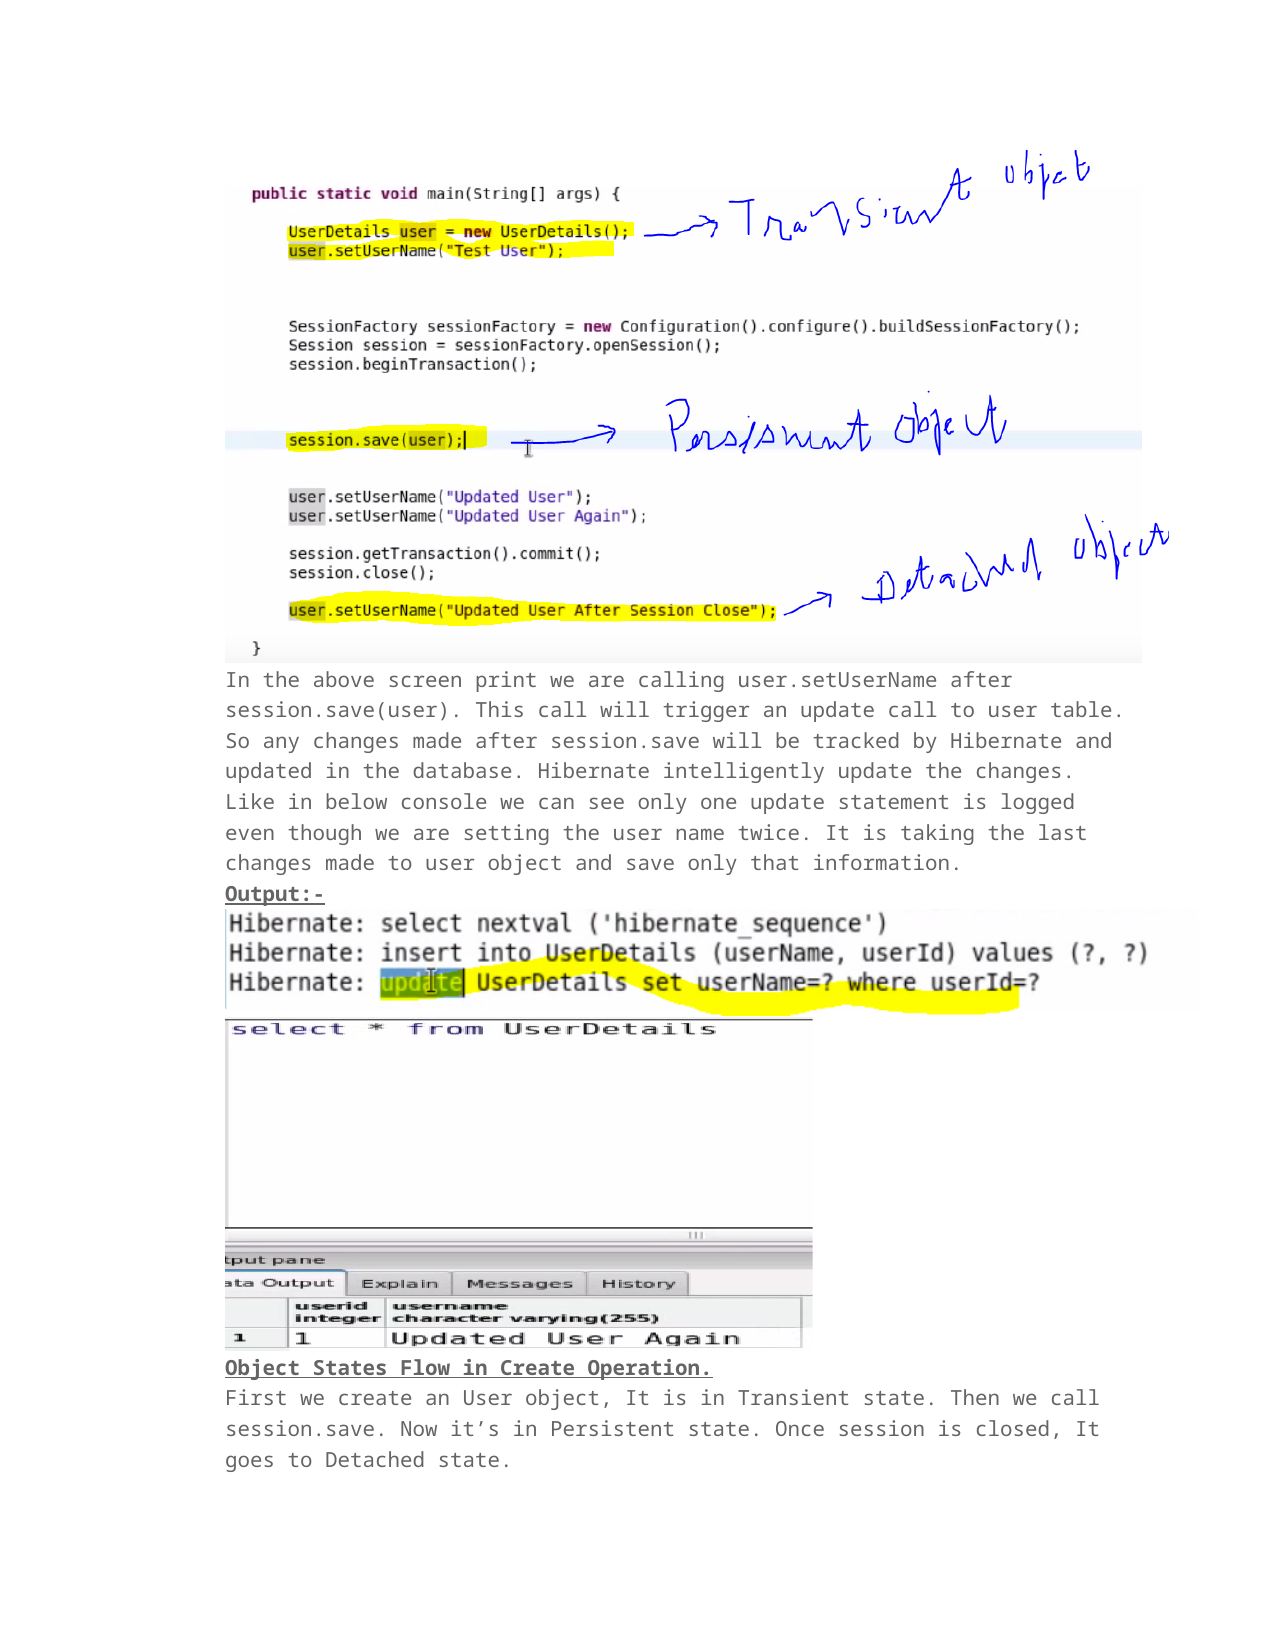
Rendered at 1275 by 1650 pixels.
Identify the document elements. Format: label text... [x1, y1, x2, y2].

list Object States Flow in Create Operation. [225, 1353, 1125, 1381]
picture [225, 1017, 813, 1351]
picture [225, 150, 1169, 663]
list In the above screen print we are calling user.setUserName after session.save(user). This call will trigger an update call to user table. So any changes made after session.save will be tracked by Hibernate and updated in the database. Hibernate intelligently update the changes. Like in below console we can see only one update statement is logged even though we are setting the user name twice. It is taking the last changes made to user object and save only that information. [225, 665, 1125, 877]
picture [225, 909, 1200, 1016]
list First we create an User object, It is in Transient state. Then we call session.save. Now it’s in Persistent state. Once session is closed, It goes to Detached state. [225, 1383, 1125, 1473]
list Output:- [225, 879, 1125, 907]
